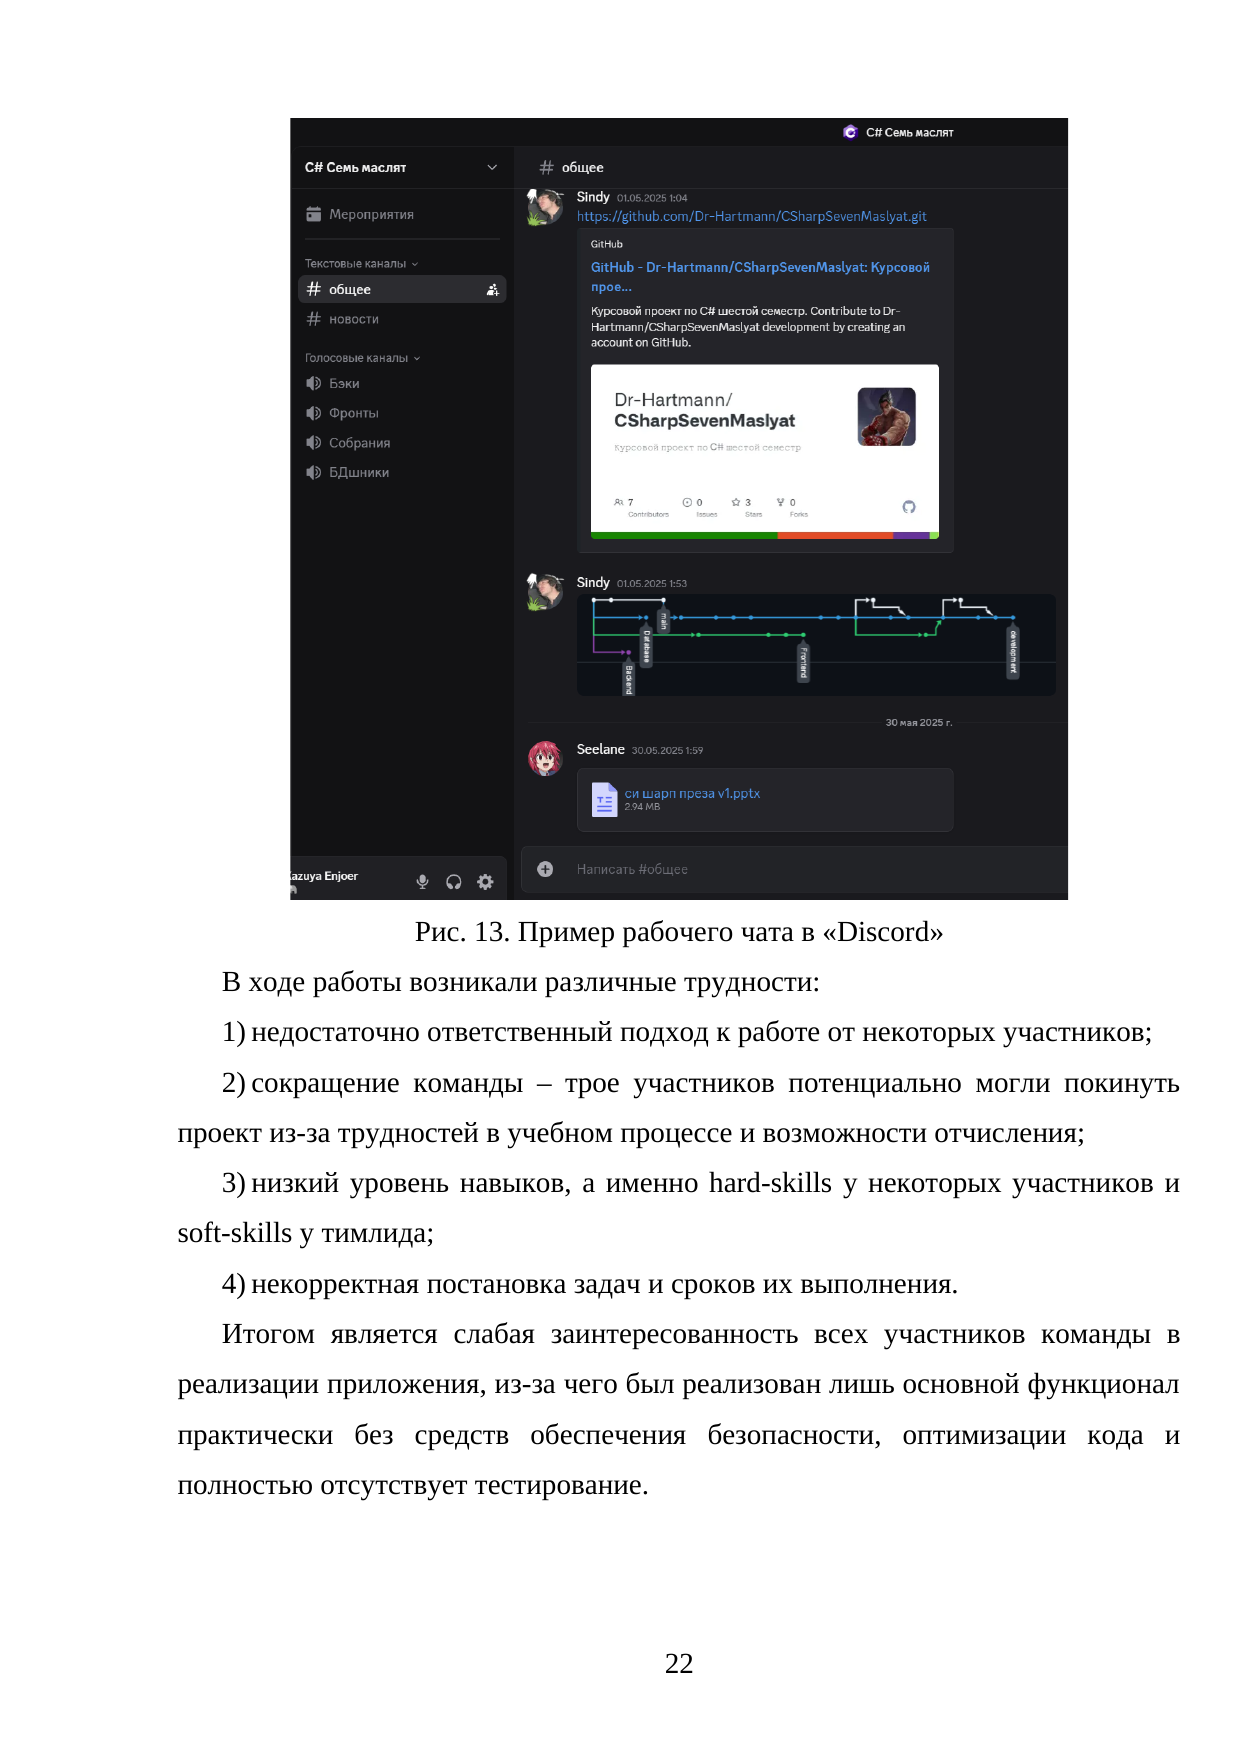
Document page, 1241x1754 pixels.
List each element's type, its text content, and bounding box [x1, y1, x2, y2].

picture [290, 118, 1069, 900]
list недостаточно ответственный подход к работе от некоторых участников; [177, 1014, 1181, 1048]
text Итогом является слабая заинтересованность всех участников команды в реализации приложения, из-за чего был реализован лишь основной функционал практически без средств обеспечения безопасности, оптимизации кода и полностью отсутствует тестирование. [177, 1316, 1181, 1501]
list сокращение команды – трое участников потенциально могли покинуть проект из-за трудностей в учебном процессе и возможности отчисления; [177, 1065, 1181, 1148]
list низкий уровень навыков, а именно hard-skills у некоторых участников и soft-skills у тимлида; [177, 1165, 1181, 1249]
text В ходе работы возникали различные трудности: [177, 964, 1181, 998]
text Рис. 13. Пример рабочего чата в «Discord» [177, 914, 1181, 947]
list некорректная постановка задач и сроков их выполнения. [177, 1266, 1181, 1299]
